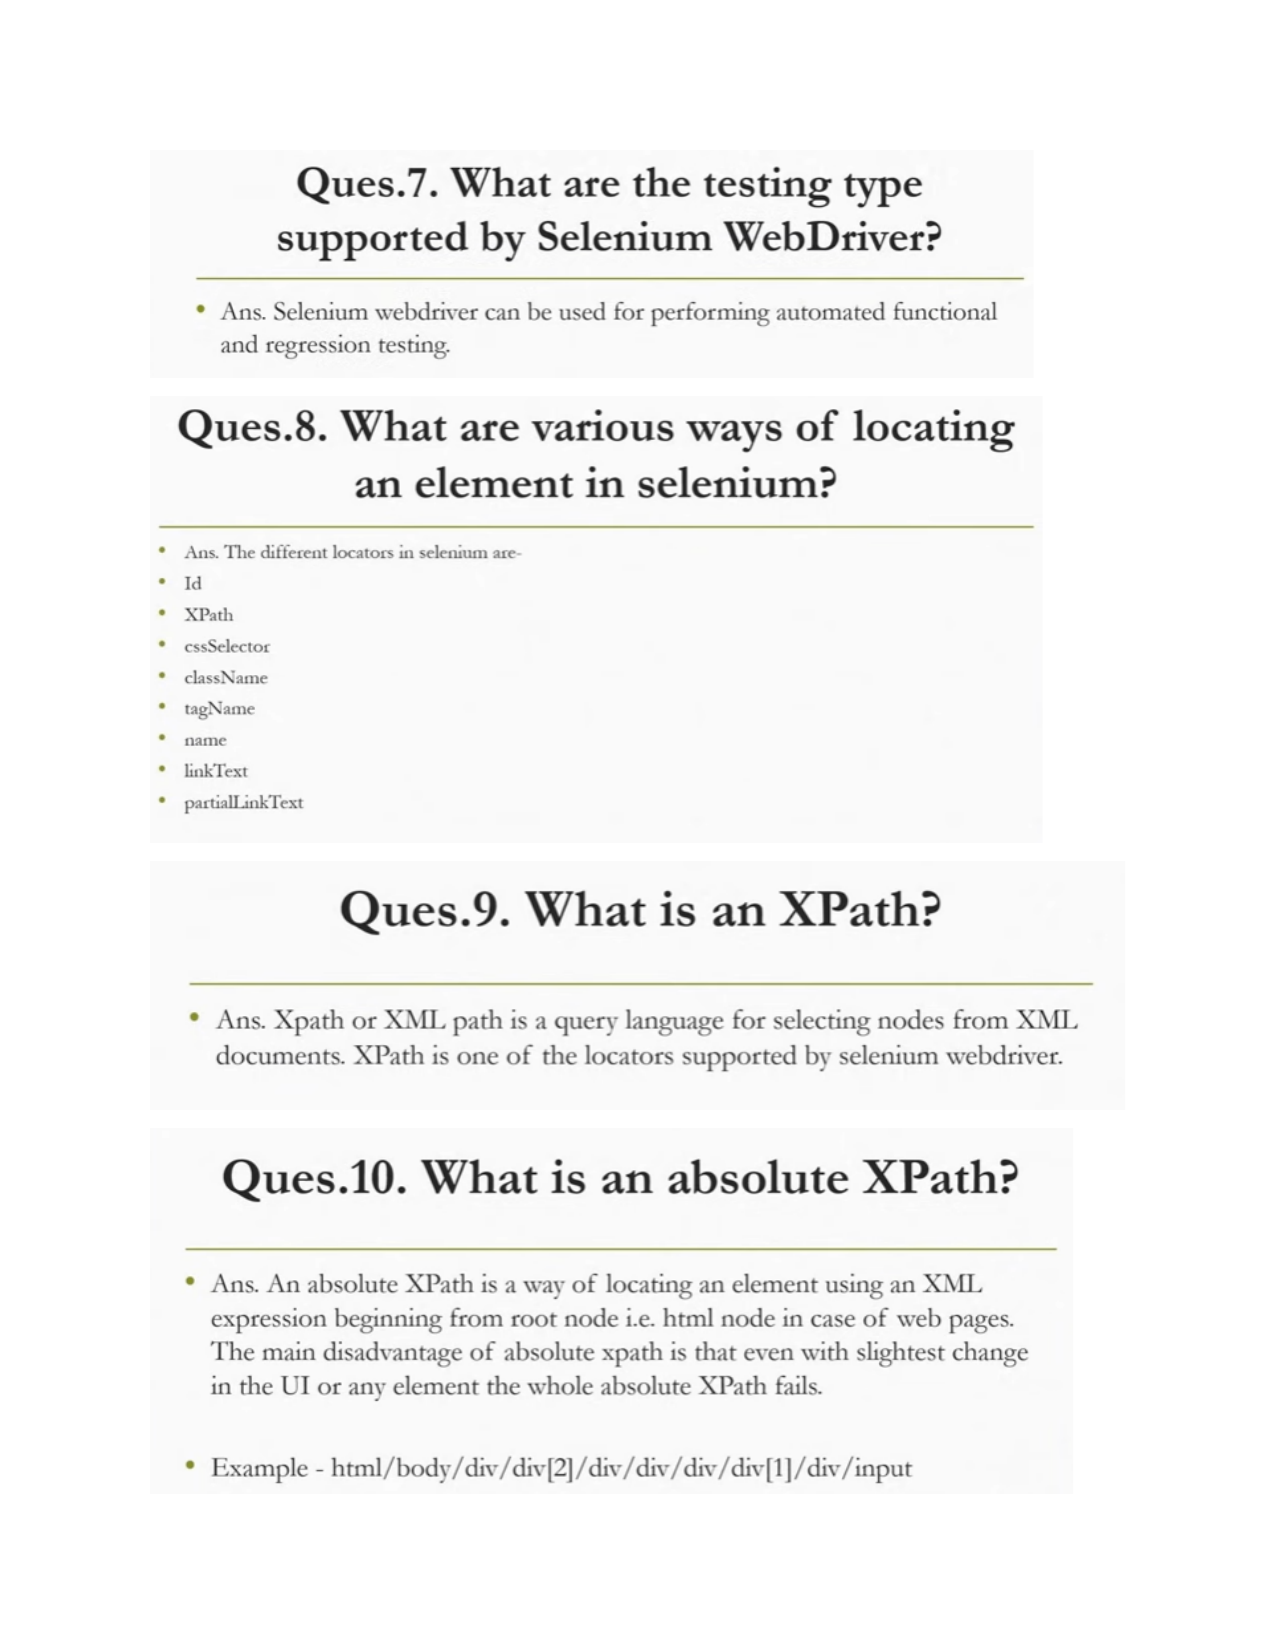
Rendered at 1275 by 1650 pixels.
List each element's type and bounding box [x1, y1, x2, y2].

picture [150, 861, 1125, 1110]
picture [150, 1128, 1074, 1494]
picture [150, 396, 1043, 843]
picture [150, 150, 1034, 378]
